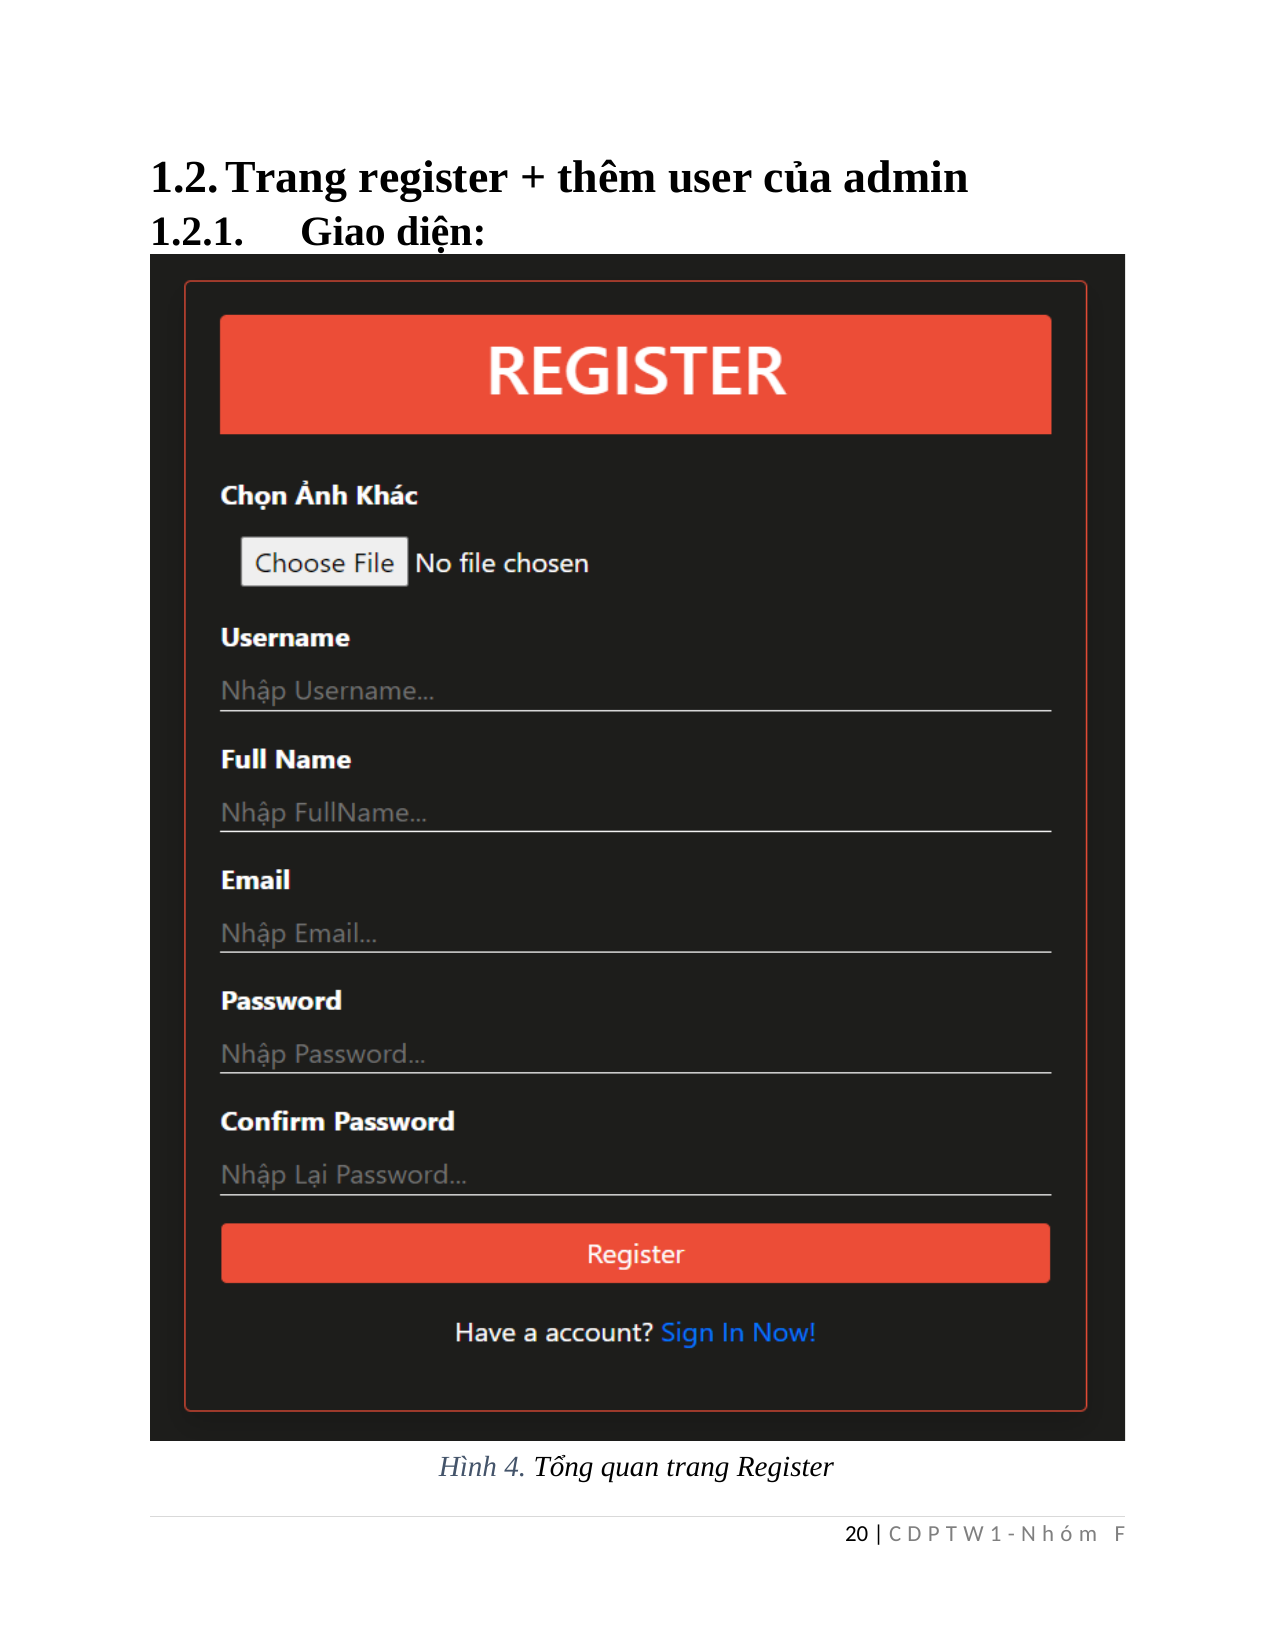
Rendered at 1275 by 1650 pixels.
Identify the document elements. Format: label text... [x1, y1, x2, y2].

text Hình 4. Tổng quan trang Register [150, 1449, 1125, 1483]
subtitle Trang register + thêm user của admin [150, 150, 1125, 203]
subtitle Giao diện: [150, 207, 1125, 254]
picture [150, 254, 1125, 1441]
